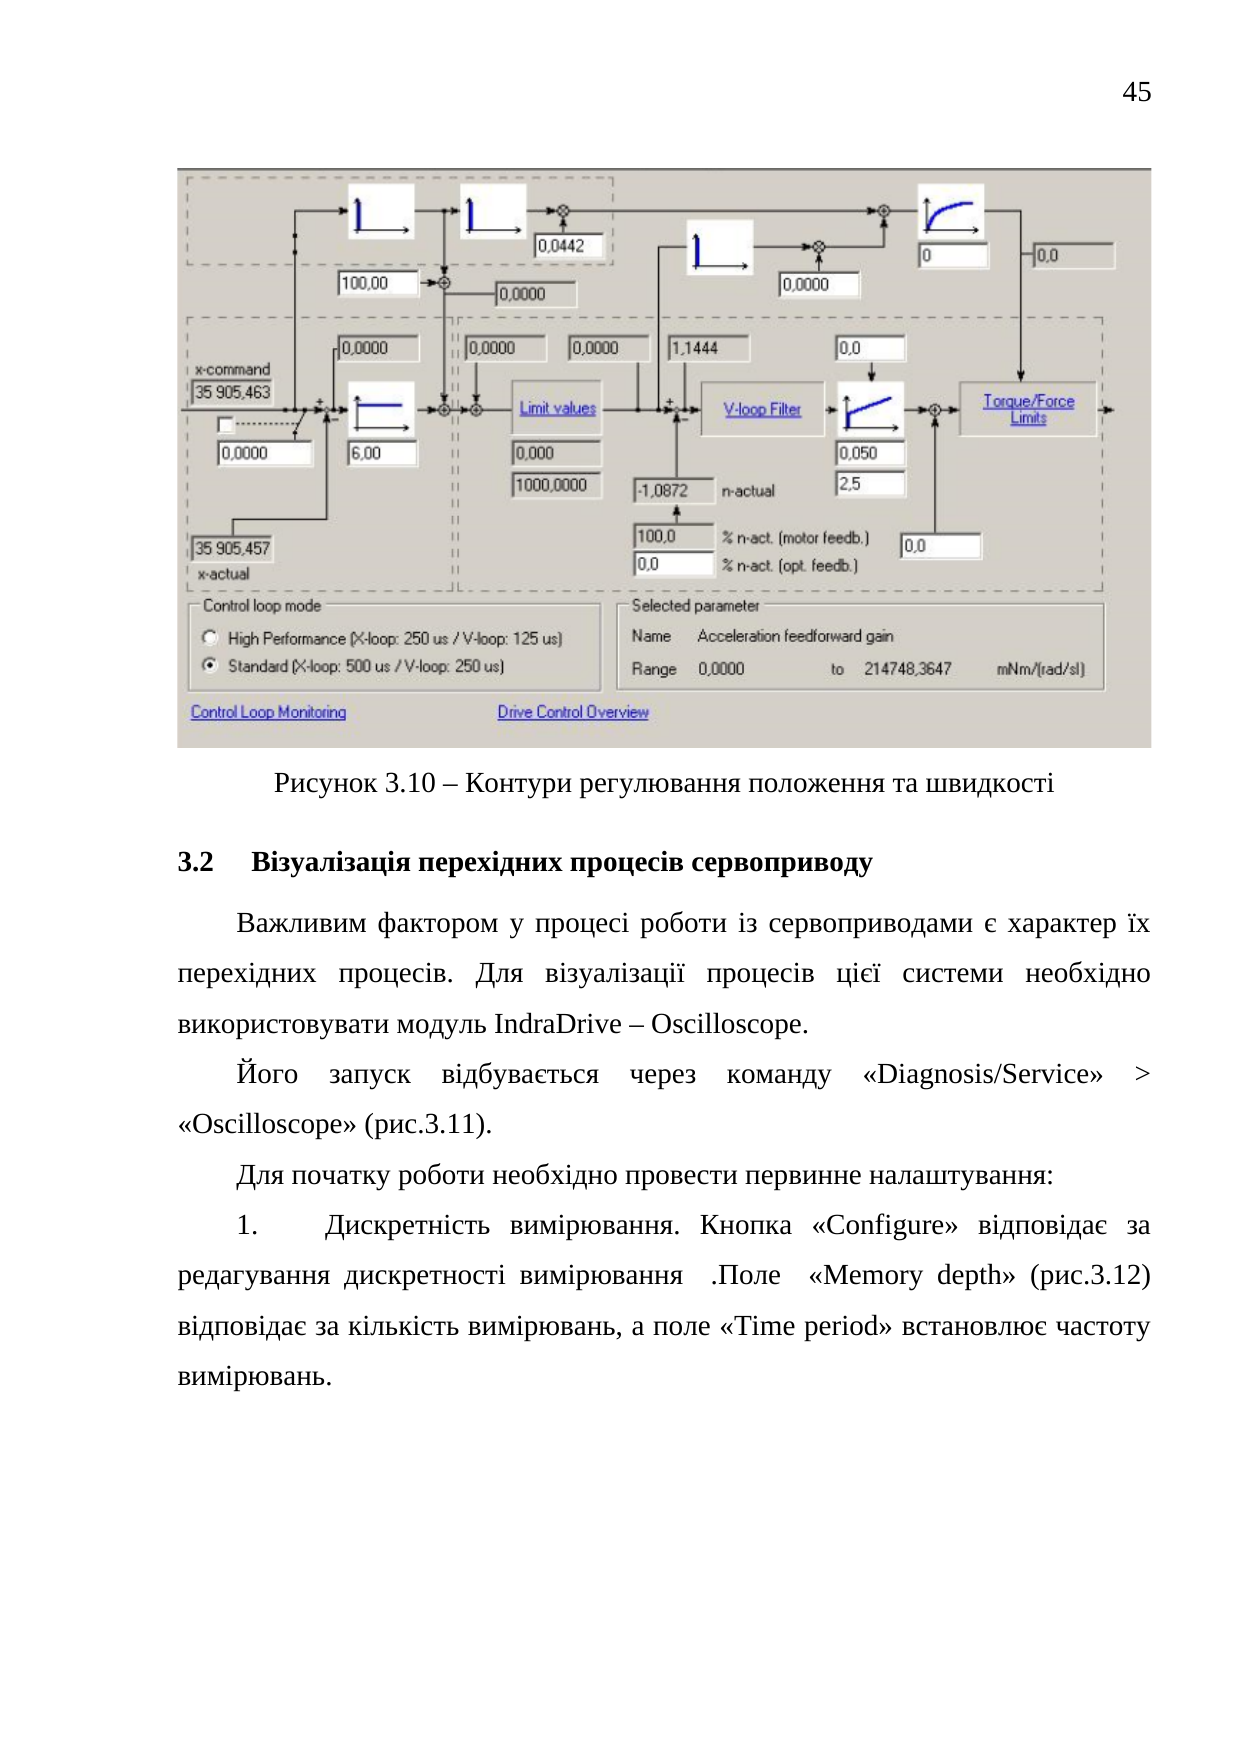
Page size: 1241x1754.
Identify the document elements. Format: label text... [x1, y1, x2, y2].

text Рисунок 3.10 – Контури регулювання положення та швидкості [177, 765, 1152, 798]
text 1. Дискретність вимірювання. Кнопка «Configure» відповідає за редагування дискретності вимірювання .Поле «Memory depth» (рис.3.12) відповідає за кількість вимірювань, а поле «Time period» встановлює частоту вимірювань. [177, 1207, 1152, 1392]
subtitle 3.2 Візуалізація перехідних процесів сервоприводу [177, 844, 1152, 878]
text Важливим фактором у процесі роботи із сервоприводами є характер їх перехідних процесів. Для візуалізації процесів цієї системи необхідно використовувати модуль IndraDrive – Oscilloscope. [177, 905, 1152, 1039]
text Для початку роботи необхідно провести первинне налаштування: [177, 1157, 1152, 1190]
picture [177, 168, 1152, 748]
text Його запуск відбувається через команду «Diagnosis/Service» > «Oscilloscope» (рис.3.11). [177, 1056, 1152, 1140]
